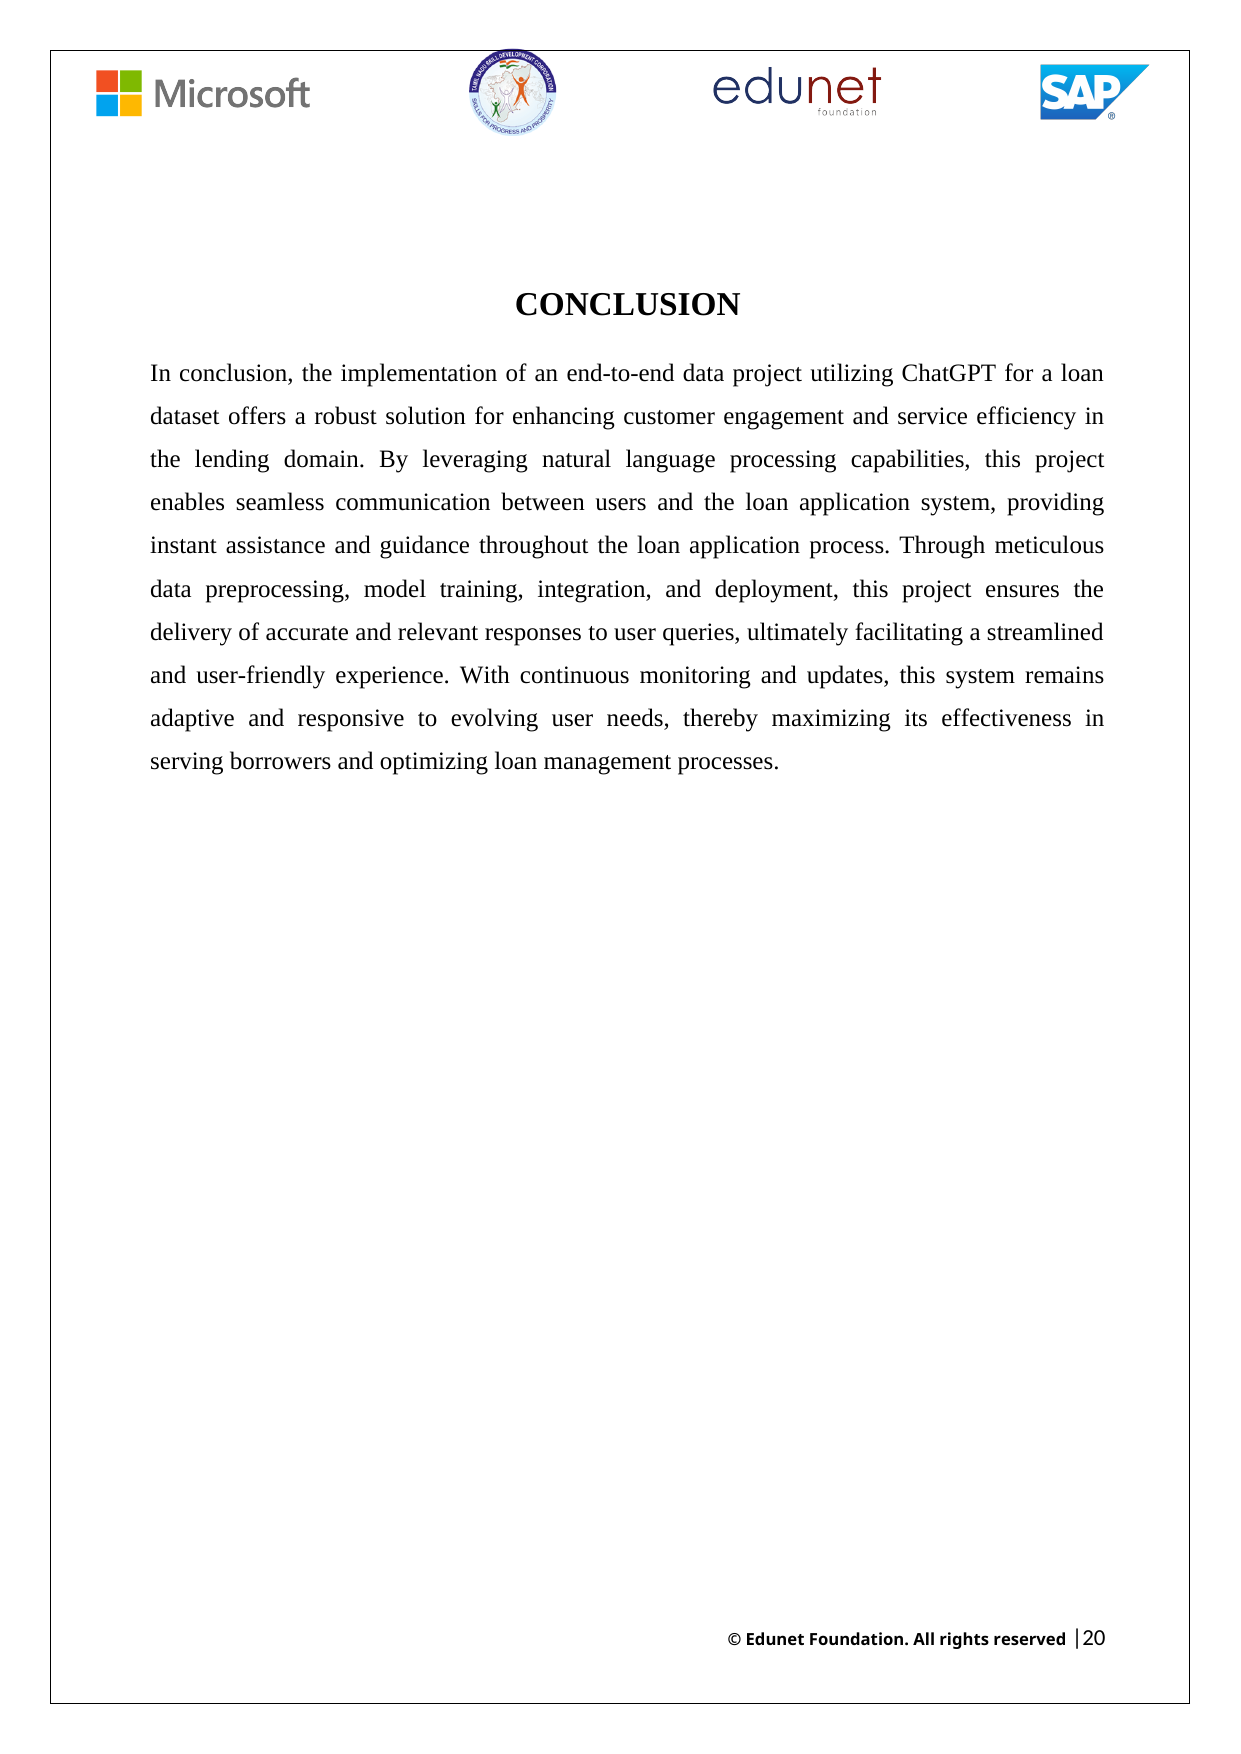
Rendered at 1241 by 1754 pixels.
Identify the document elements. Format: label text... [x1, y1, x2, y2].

text In conclusion, the implementation of an end-to-end data project utilizing ChatGPT for a loan dataset offers a robust solution for enhancing customer engagement and service efficiency in the lending domain. By leveraging natural language processing capabilities, this project enables seamless communication between users and the loan application system, providing instant assistance and guidance throughout the loan application process. Through meticulous data preprocessing, model training, integration, and deployment, this project ensures the delivery of accurate and relevant responses to user queries, ultimately facilitating a streamlined and user-friendly experience. With continuous monitoring and updates, this system remains adaptive and responsive to evolving user needs, thereby maximizing its effectiveness in serving borrowers and optimizing loan management processes. [150, 358, 1105, 775]
picture [706, 60, 889, 122]
picture [466, 45, 558, 50]
picture [1039, 63, 1151, 121]
picture [466, 51, 558, 137]
text CONCLUSION [150, 284, 1105, 322]
picture [91, 65, 316, 121]
